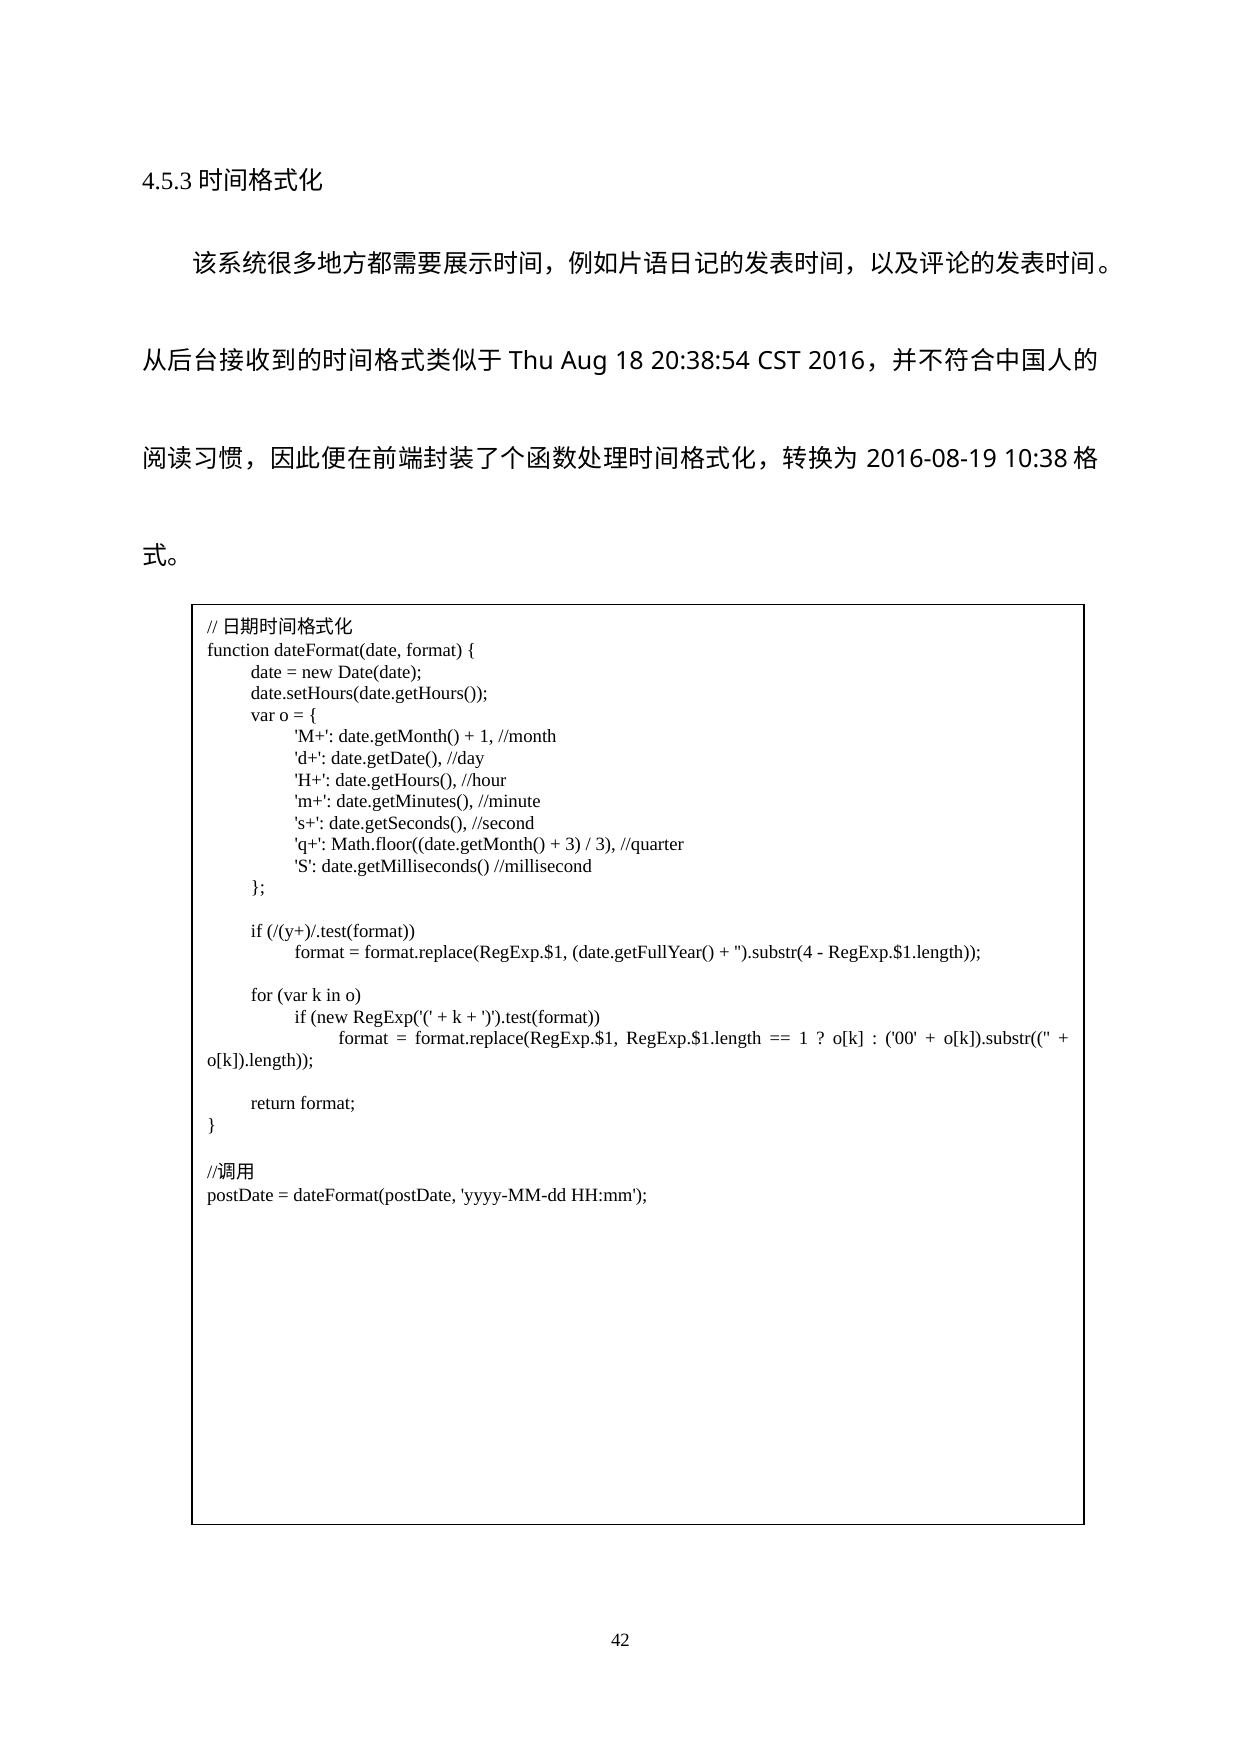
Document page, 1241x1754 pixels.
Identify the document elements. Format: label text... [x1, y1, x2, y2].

text 时间格式化 [142, 146, 1098, 211]
text 该系统很多地方都需要展示时间，例如片语日记的发表时间，以及评论的发表时间。从后台接收到的时间格式类似于Thu Aug 18 20:38:54 CST 2016，并不符合中国人的阅读习惯，因此便在前端封装了个函数处理时间格式化，转换为2016-08-19 10:38格式。 [142, 229, 1098, 586]
